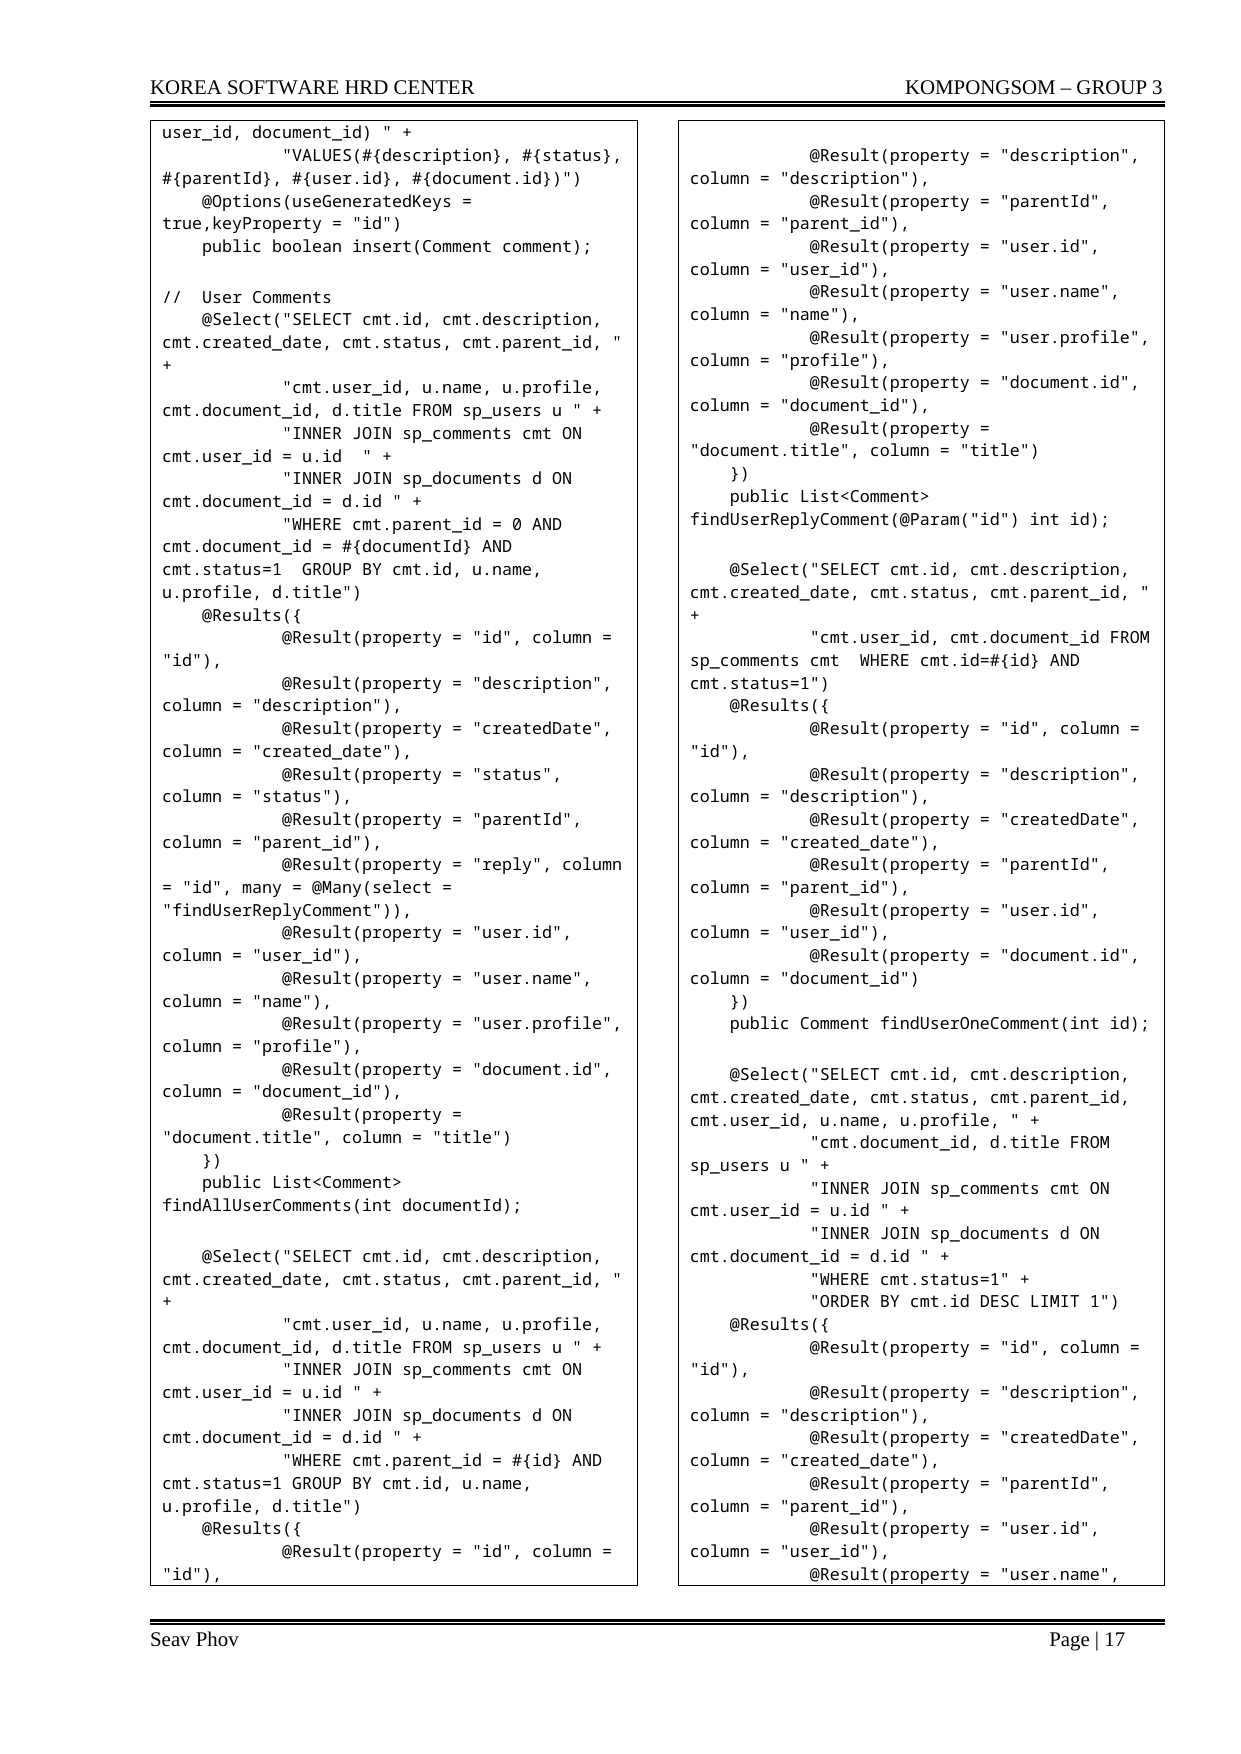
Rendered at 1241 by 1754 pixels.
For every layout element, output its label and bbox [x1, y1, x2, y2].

table_header [151, 121, 637, 1585]
table_header [679, 121, 1164, 1585]
